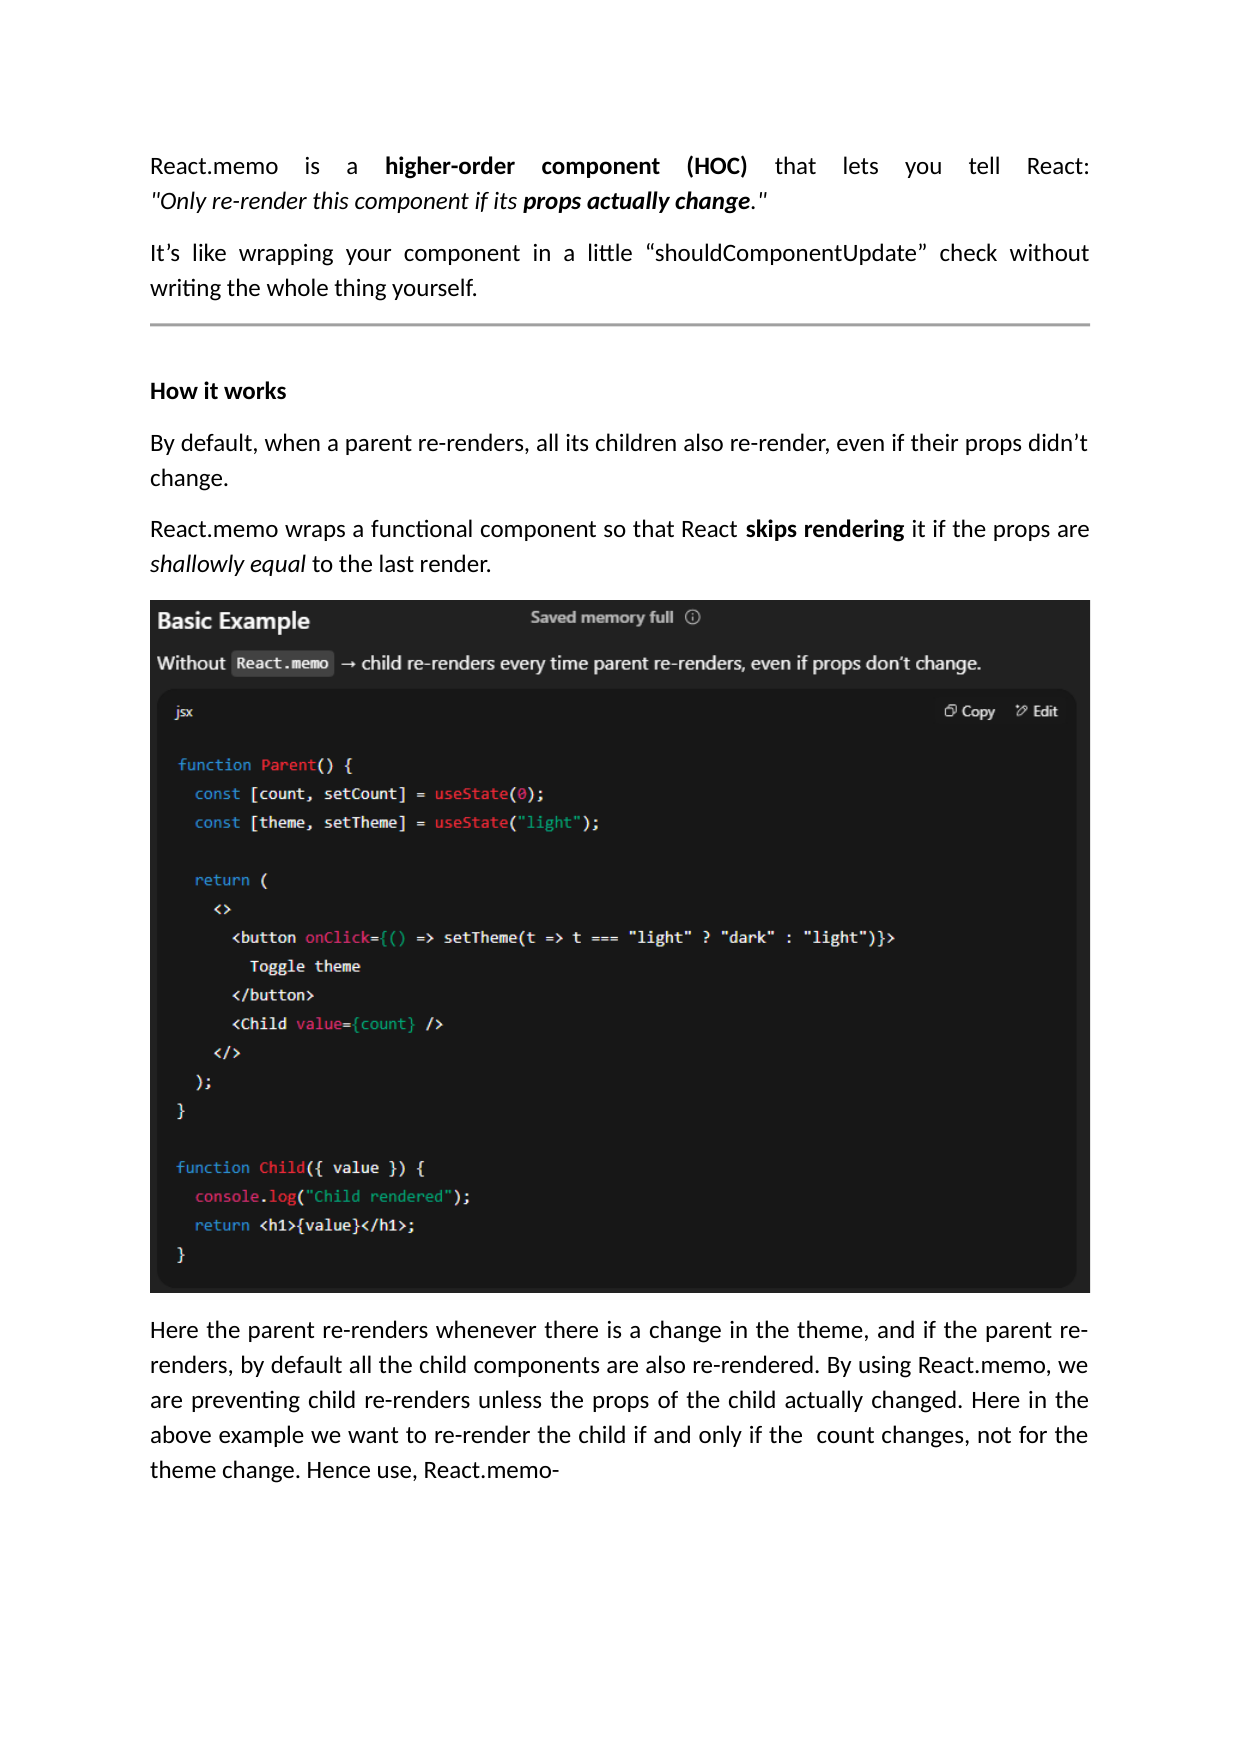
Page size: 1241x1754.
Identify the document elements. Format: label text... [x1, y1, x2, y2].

text React.memo wraps a functional component so that React skips rendering it if the props are shallowly equal to the last render. [150, 513, 1090, 579]
picture [150, 600, 1091, 1293]
text It’s like wrapping your component in a little “shouldComponentUpdate” check without writing the whole thing yourself. [150, 237, 1090, 302]
text How it works [150, 375, 1090, 406]
text React.memo is a higher-order component (HOC) that lets you tell React: "Only re-render this component if its props actually change." [150, 150, 1090, 216]
text Here the parent re-renders whenever there is a change in the theme, and if the parent re-renders, by default all the child components are also re-rendered. By using React.memo, we are preventing child re-renders unless the props of the child actually changed. Here in the above example we want to re-render the child if and only if the count changes, not for the theme change. Hence use, React.memo- [150, 1314, 1090, 1484]
text By default, when a parent re-renders, all its children also re-render, even if their props didn’t change. [150, 427, 1090, 492]
